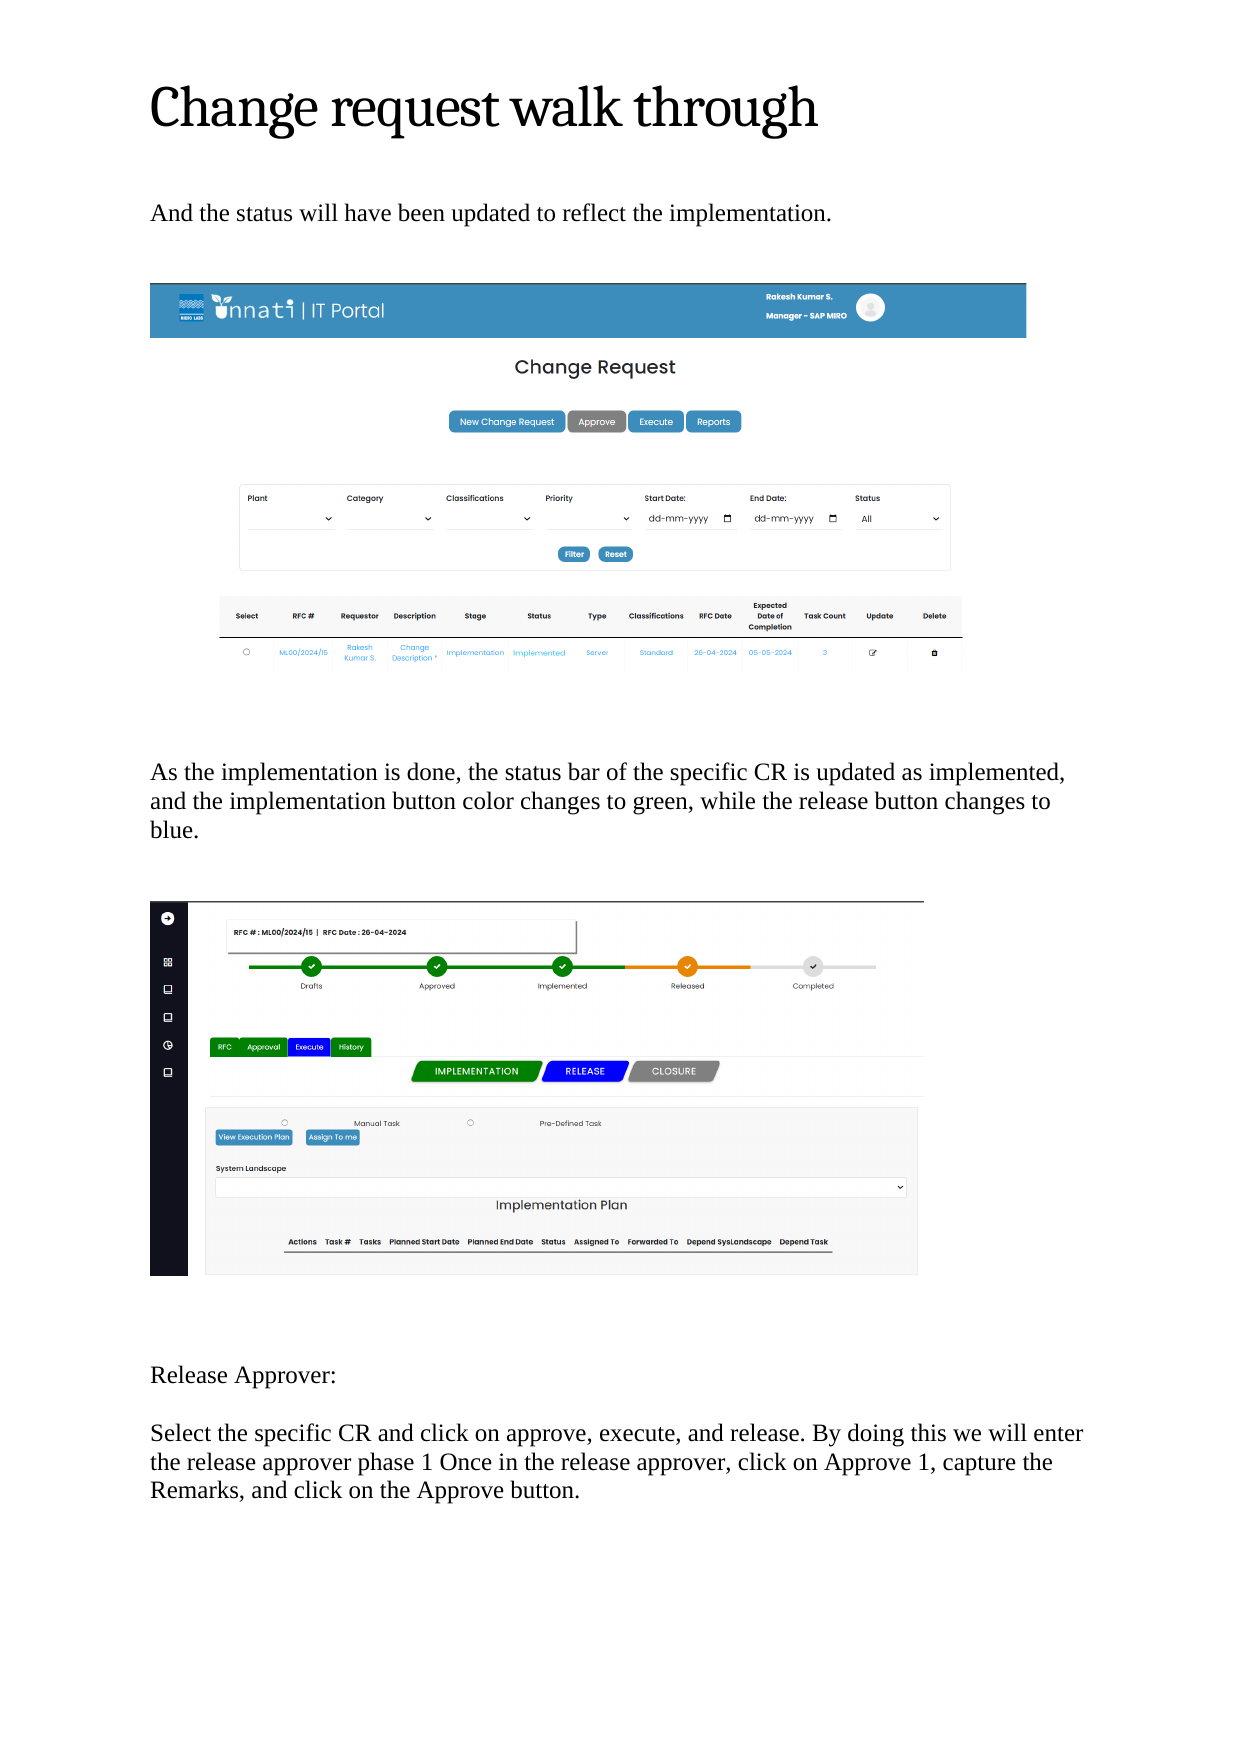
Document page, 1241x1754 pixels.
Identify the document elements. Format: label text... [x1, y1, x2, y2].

text Release Approver: [150, 1360, 1090, 1389]
text And the status will have been updated to reflect the implementation. [150, 198, 1090, 226]
picture [150, 901, 924, 1276]
text Select the specific CR and click on approve, execute, and release. By doing this we will enter the release approver phase 1 Once in the release approver, click on Approve 1, capture the Remarks, and click on the Approve button. [150, 1418, 1090, 1504]
picture [150, 283, 1027, 673]
text As the implementation is done, the status bar of the specific CR is updated as implemented, and the implementation button color changes to green, while the release button changes to blue. [150, 757, 1090, 844]
